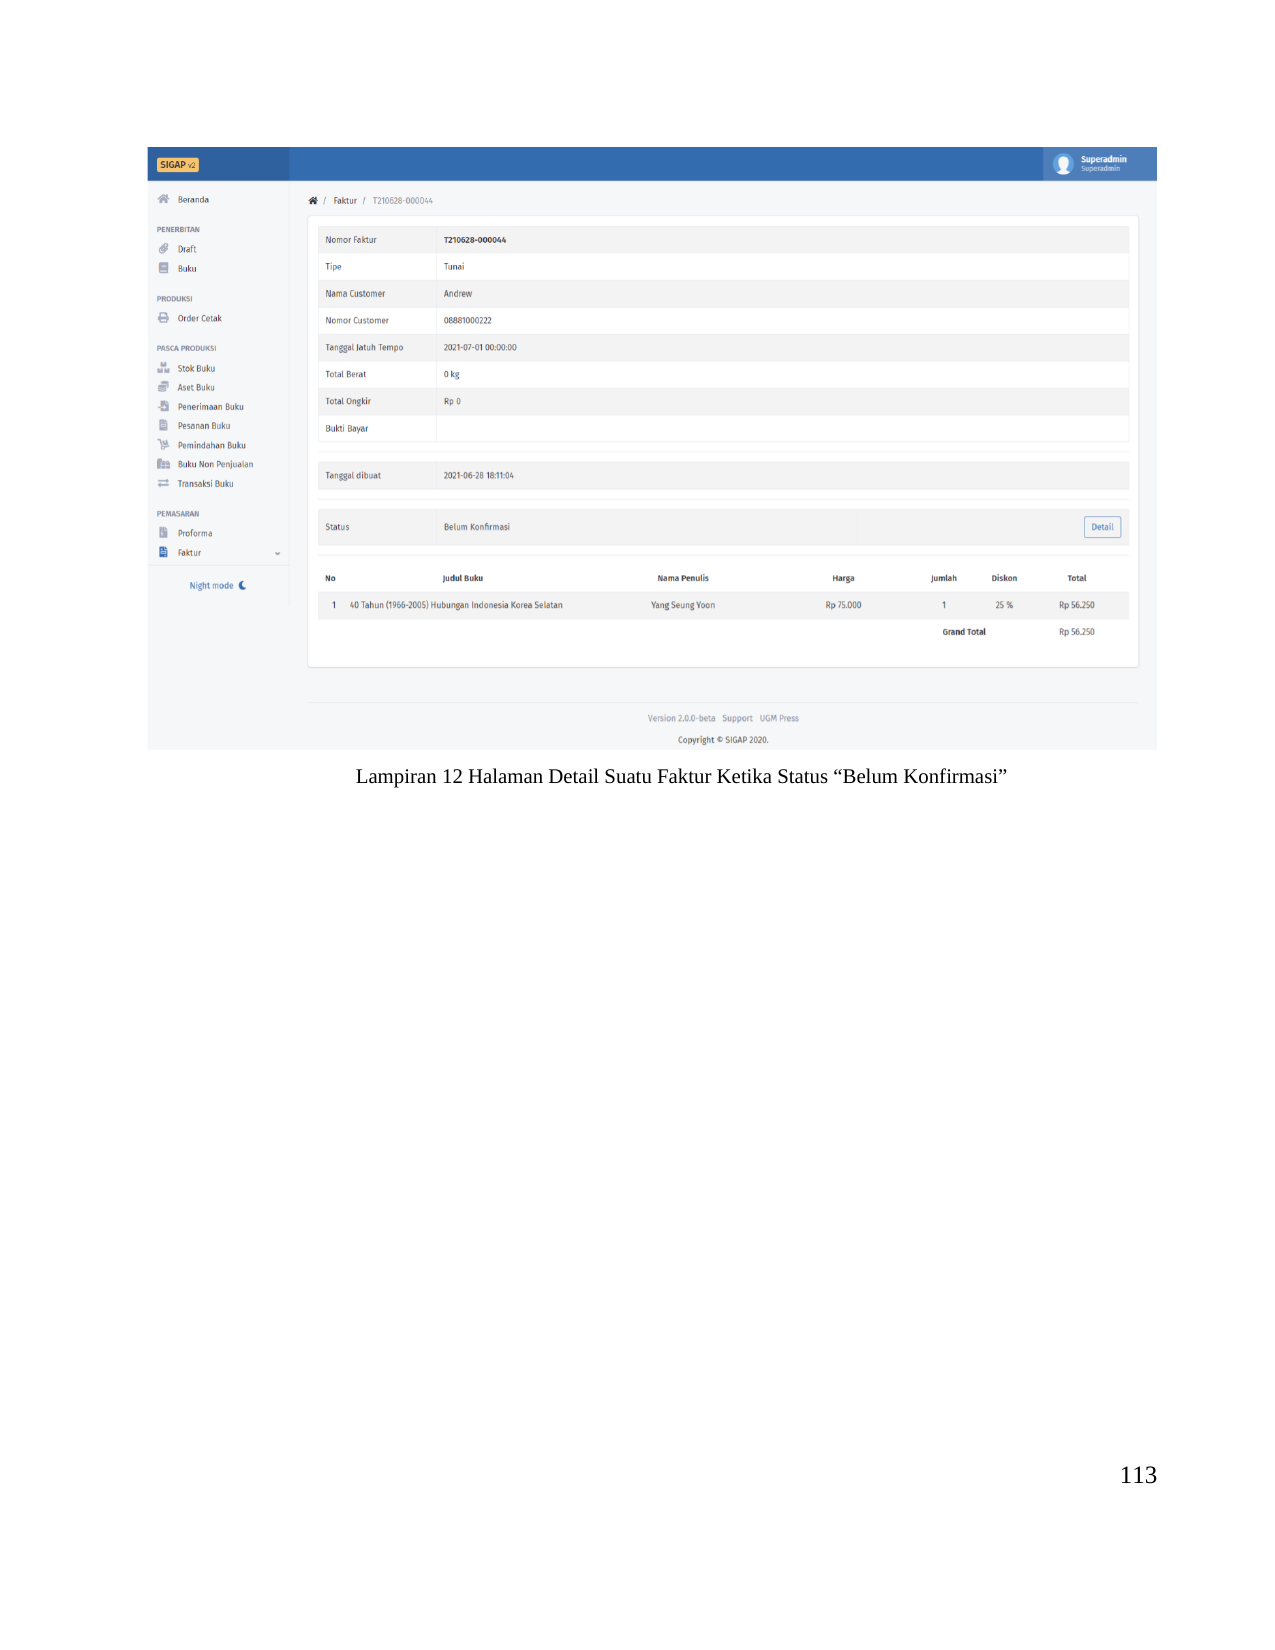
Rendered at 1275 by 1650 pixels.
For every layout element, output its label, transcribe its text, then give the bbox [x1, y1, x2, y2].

picture [147, 147, 1157, 750]
text Lampiran 12 Halaman Detail Suatu Faktur Ketika Status “Belum Konfirmasi” [148, 764, 1157, 788]
